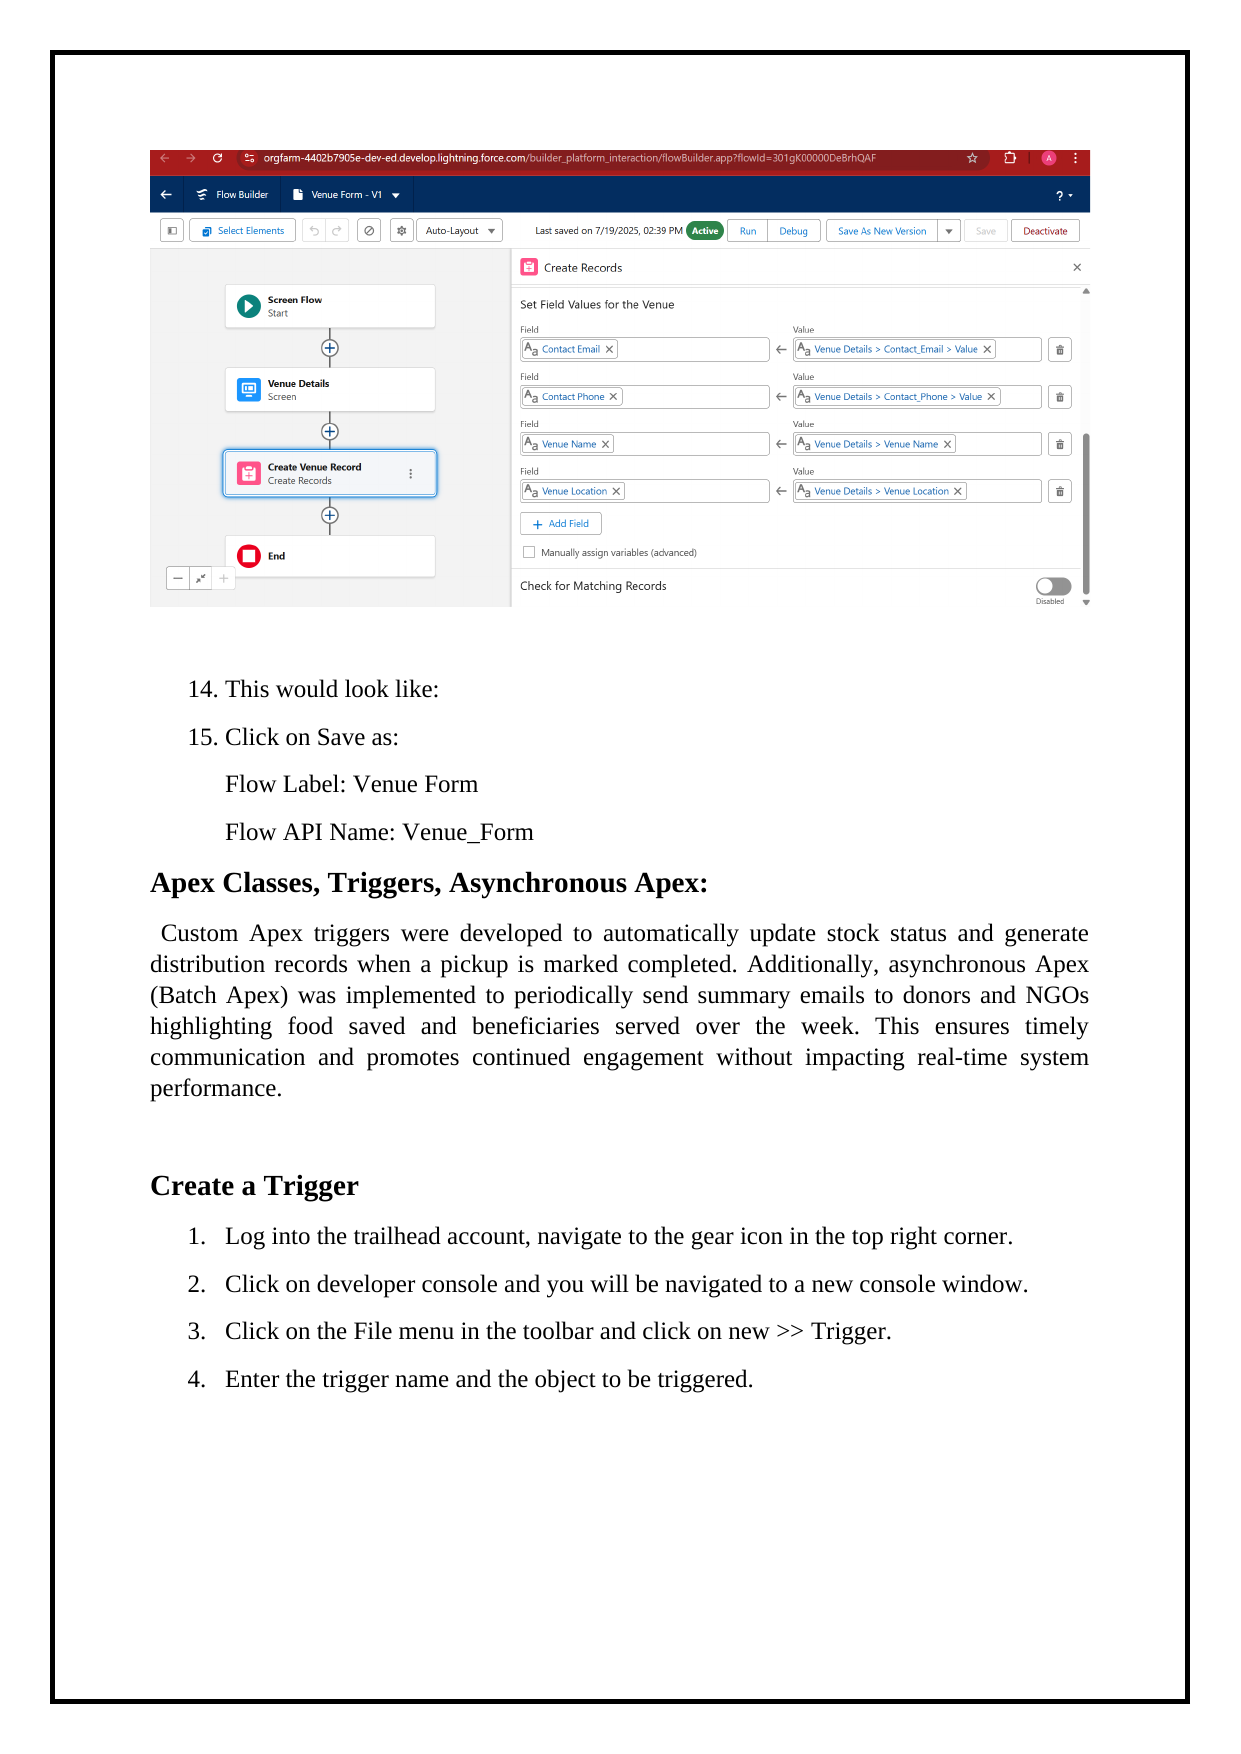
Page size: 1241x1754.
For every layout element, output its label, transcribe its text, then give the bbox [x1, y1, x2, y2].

list Log into the trailhead account, navigate to the gear icon in the top right corner. [187, 1221, 1090, 1250]
text Create a Trigger [150, 1168, 1090, 1202]
text Flow API Name: Venue_Form [150, 817, 1090, 846]
text Custom Apex triggers were developed to automatically update stock status and generate distribution records when a pickup is marked completed. Additionally, asynchronous Apex (Batch Apex) was implemented to periodically send summary emails to donors and NGOs highlighting food saved and beneficiaries served over the week. This ensures timely communication and promotes continued engagement without impacting real-time system performance. [150, 918, 1090, 1102]
list Enter the trigger name and the object to be triggered. [187, 1364, 1090, 1393]
text Flow Label: Venue Form [150, 769, 1090, 798]
list This would look like: [187, 674, 1090, 703]
list Click on Save as: [187, 722, 1090, 750]
picture [150, 150, 1091, 607]
list Click on the File menu in the toolbar and click on new >> Trigger. [187, 1316, 1090, 1345]
list Click on developer console and you will be navigated to a new console window. [187, 1269, 1090, 1297]
text Apex Classes, Triggers, Asynchronous Apex: [150, 865, 1090, 898]
